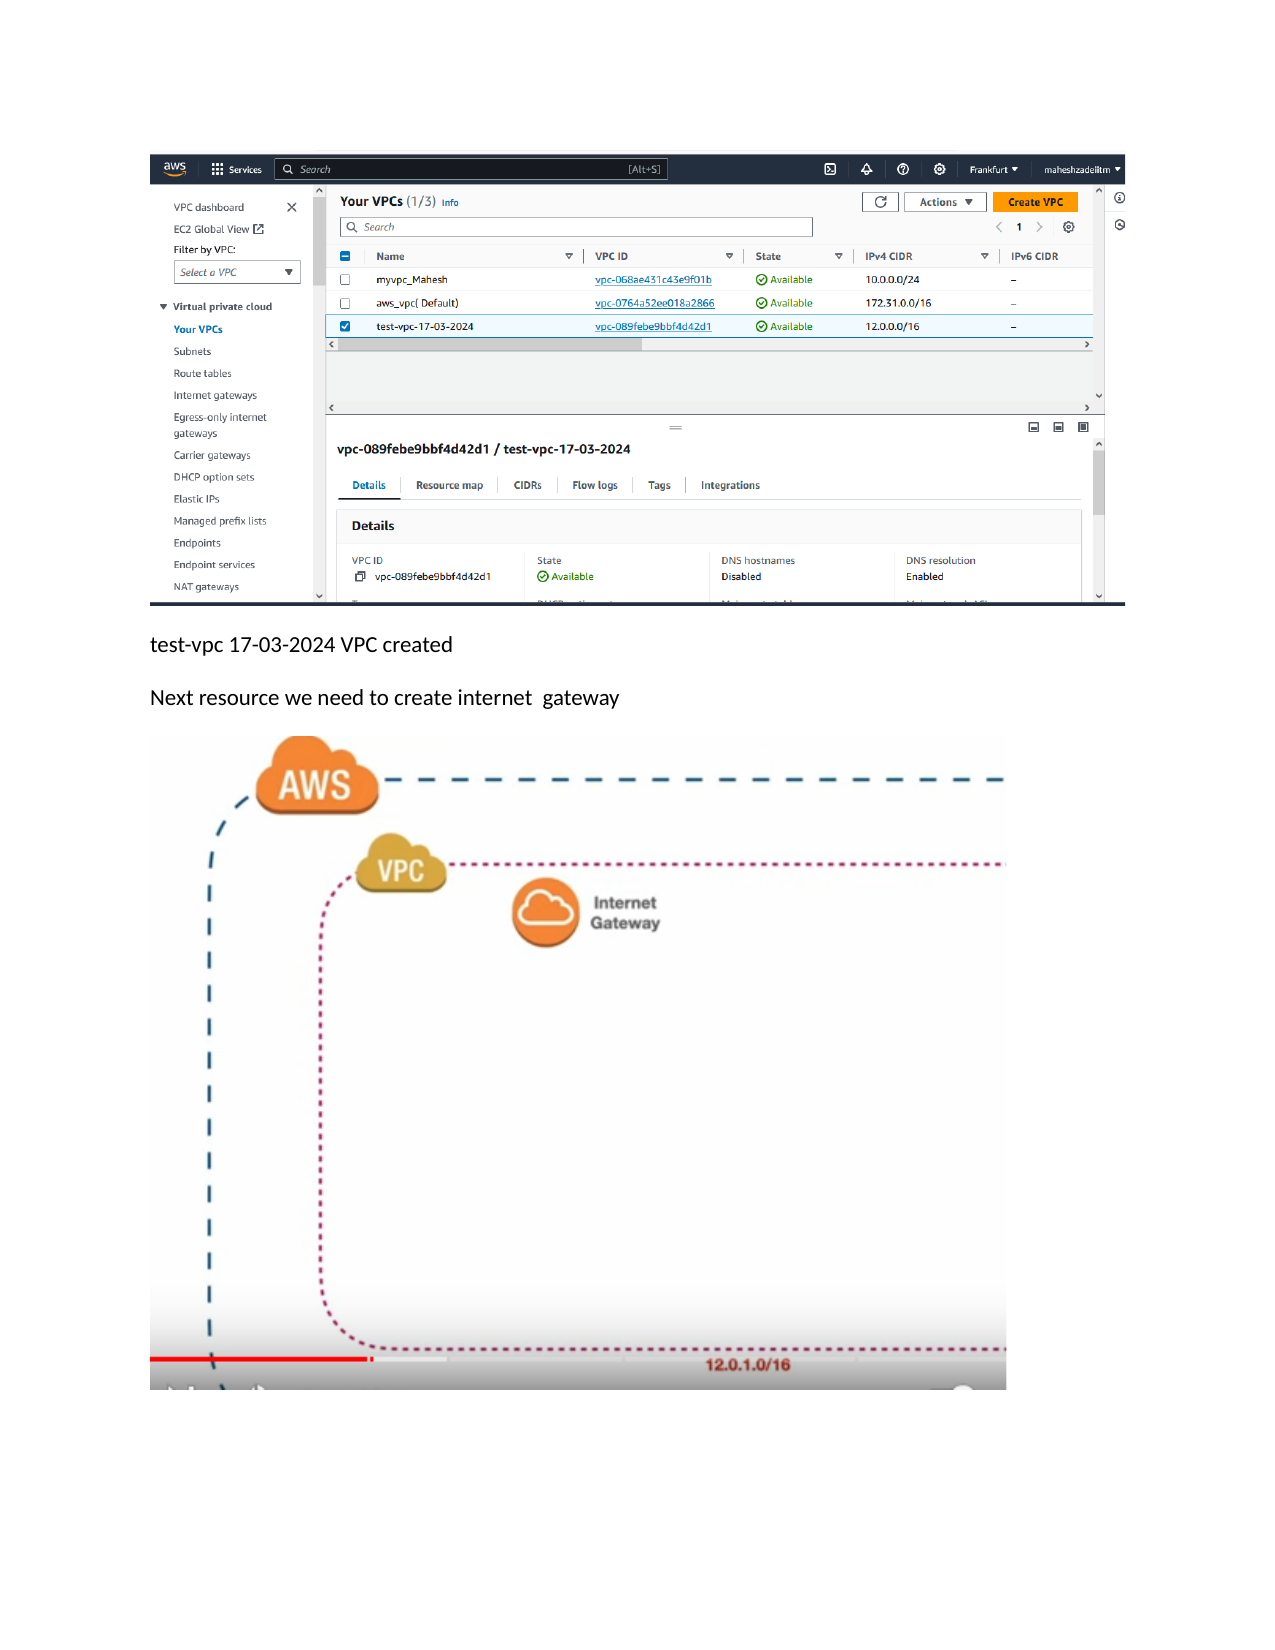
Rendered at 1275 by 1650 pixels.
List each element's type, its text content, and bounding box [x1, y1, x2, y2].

text test-vpc 17-03-2024 VPC created [150, 630, 1125, 658]
picture [150, 150, 1125, 606]
text Next resource we need to create internet gateway [150, 683, 1125, 711]
picture [150, 736, 1007, 1390]
